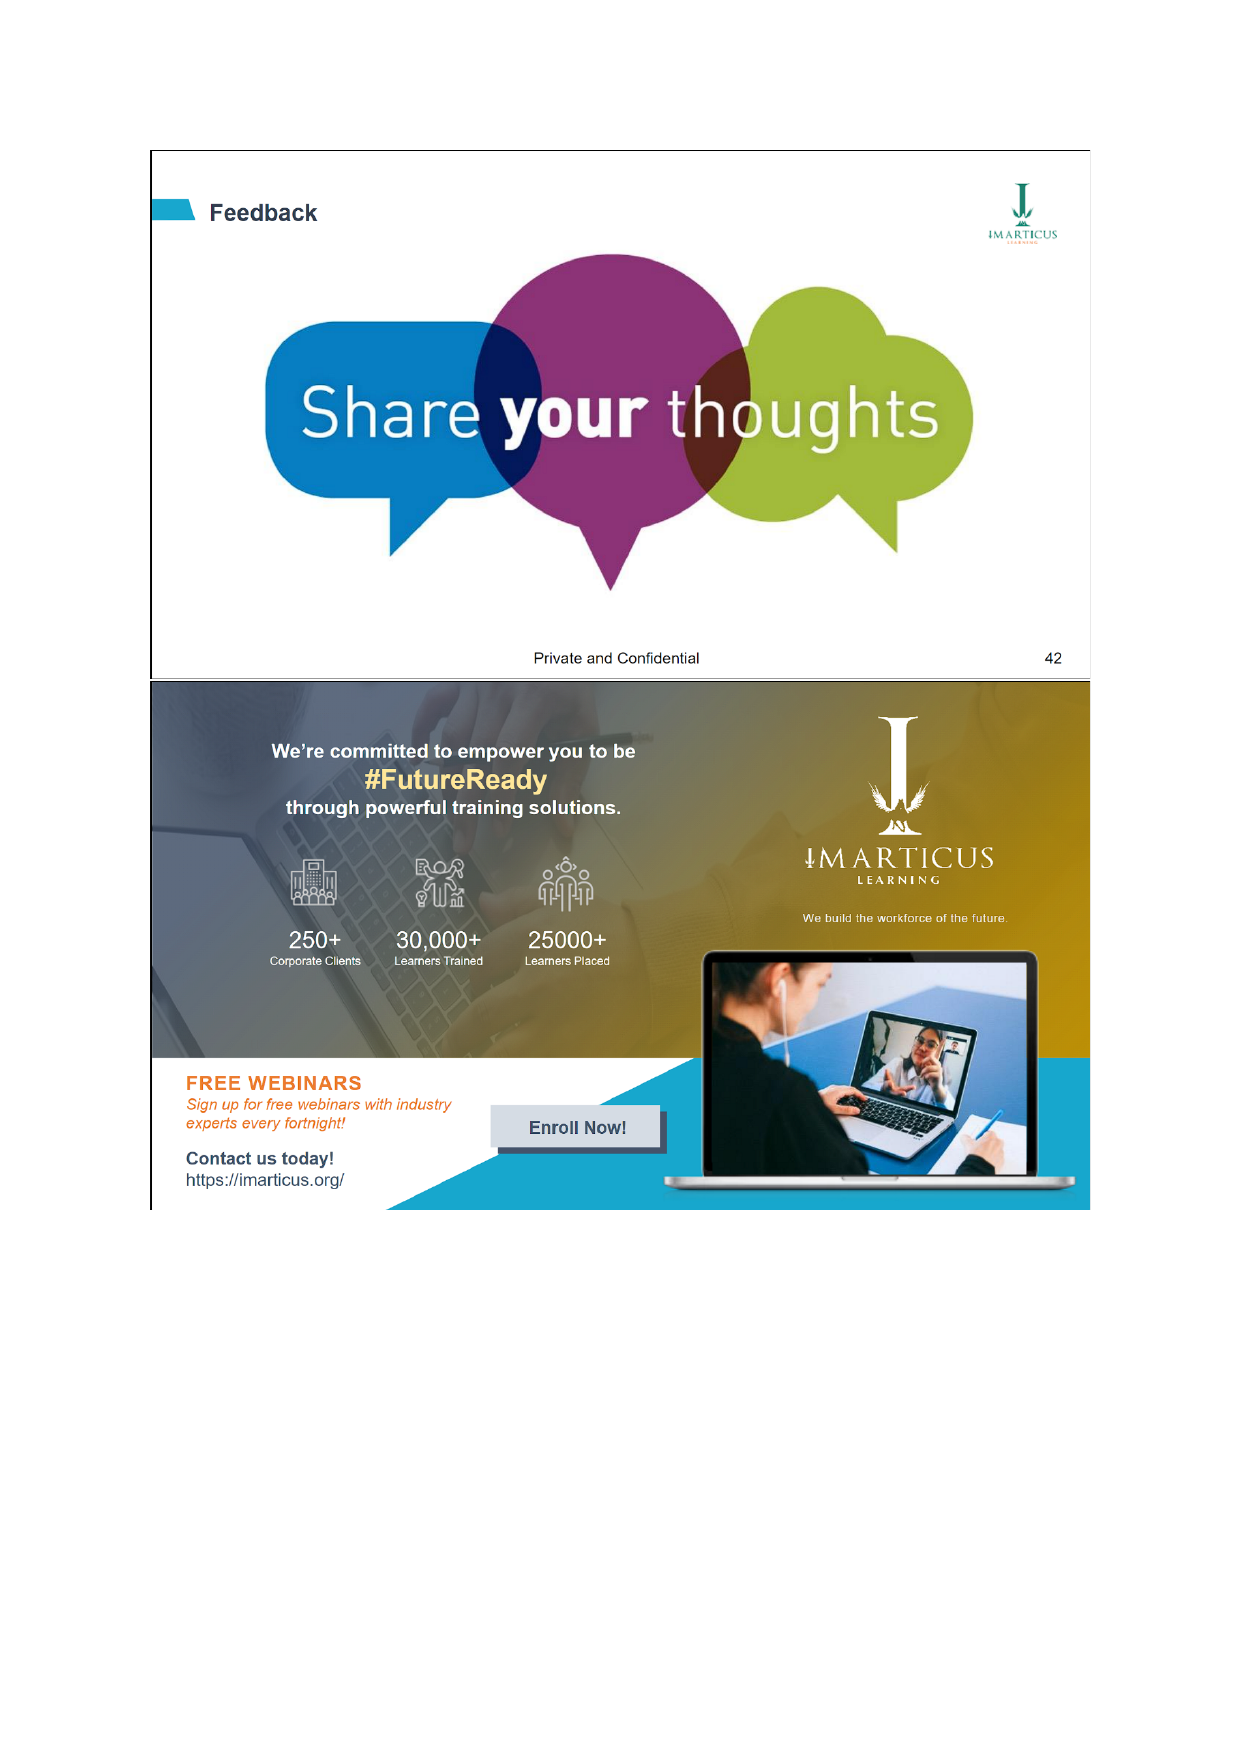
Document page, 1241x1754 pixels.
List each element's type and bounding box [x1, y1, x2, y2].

picture [150, 681, 1091, 1210]
picture [150, 150, 1091, 679]
